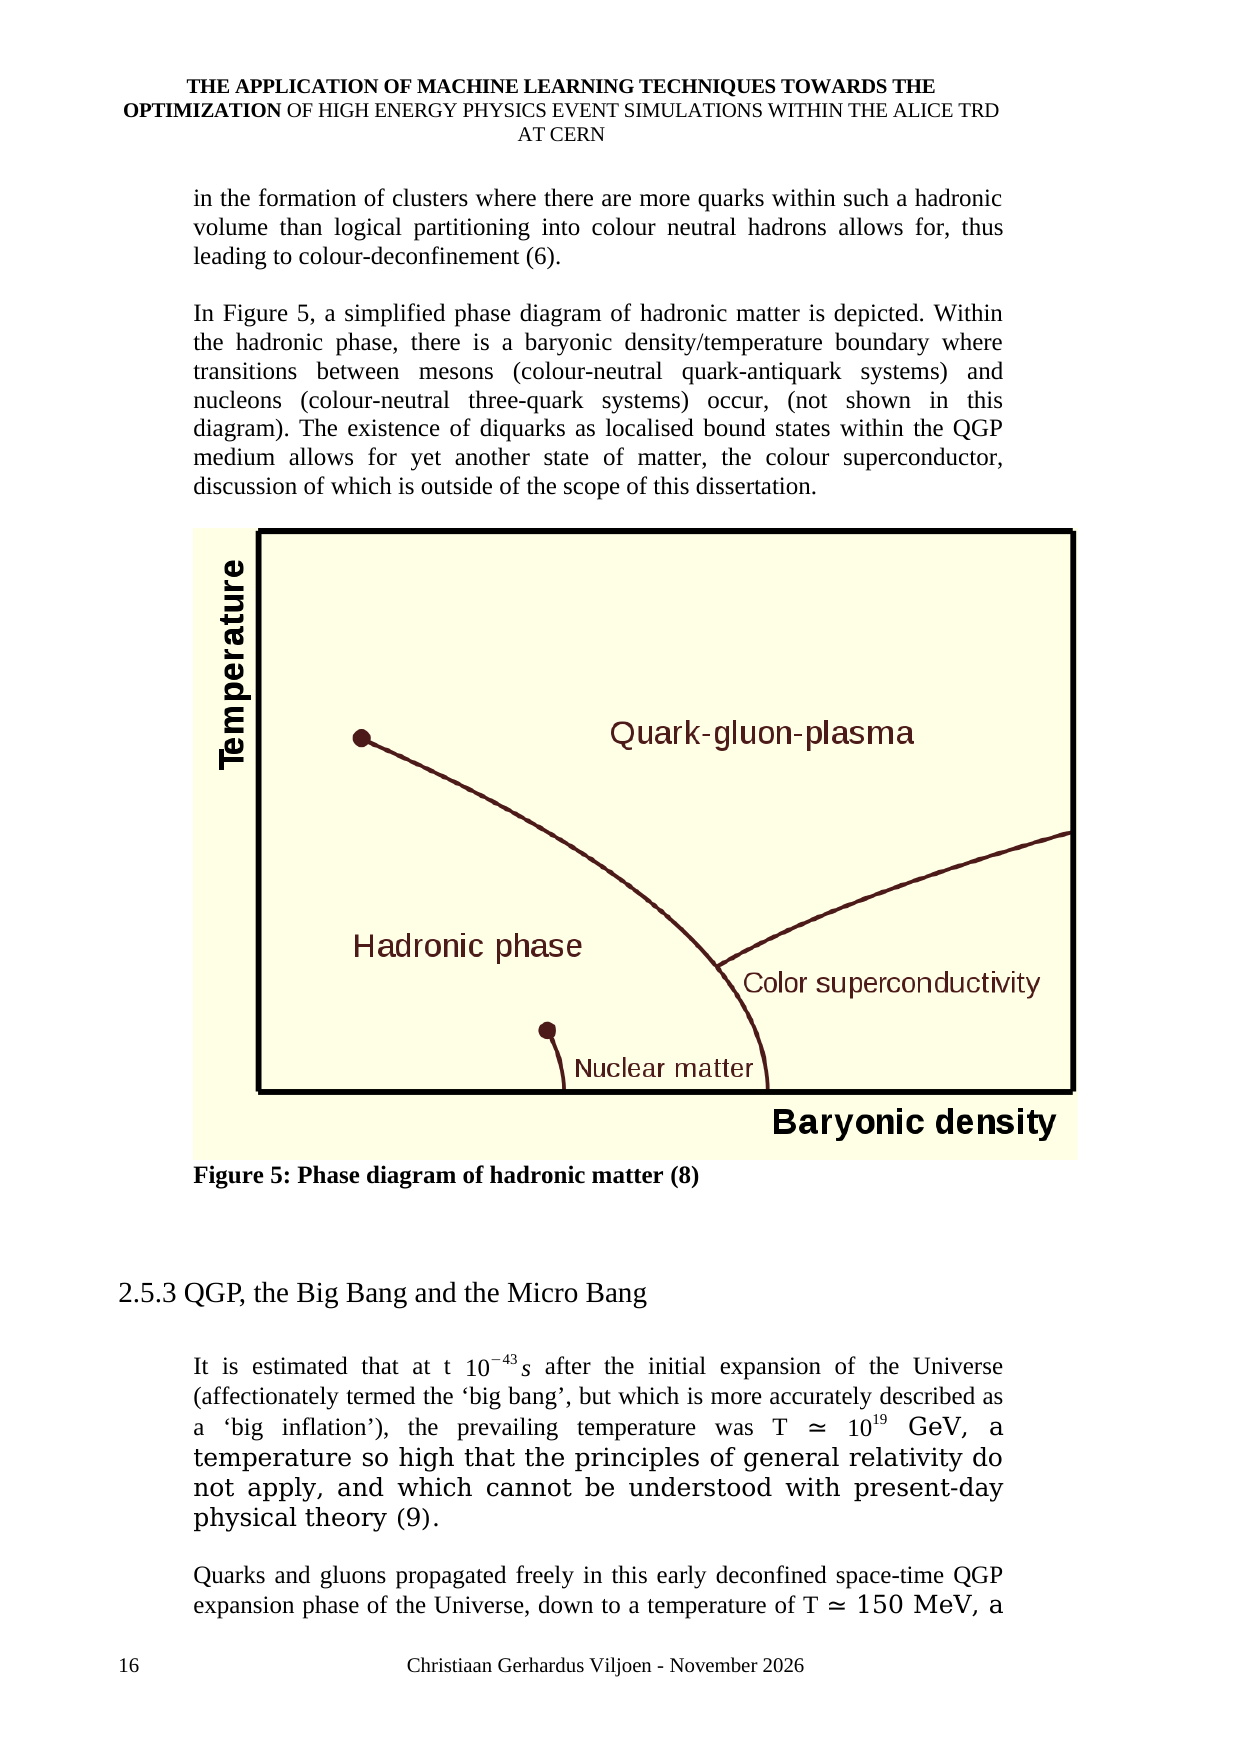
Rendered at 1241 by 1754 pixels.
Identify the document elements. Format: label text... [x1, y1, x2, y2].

subtitle QGP, the Big Bang and the Micro Bang [118, 1276, 1004, 1309]
text Figure 5: Phase diagram of hadronic matter [193, 1160, 1004, 1188]
picture [193, 528, 1078, 1160]
text It is estimated that at t after the initial expansion of the Universe (affectionately termed the ‘big bang’, but which is more accurately described as a ‘big inflation’), the prevailing temperature was T ≃ GeV, a temperature so high that the principles of general relativity do not apply, and which cannot be understood with present-day physical theory . [193, 1350, 1004, 1531]
text In Figure 5, a simplified phase diagram of hadronic matter is depicted. Within the hadronic phase, there is a baryonic density/temperature boundary where transitions between mesons (colour-neutral quark-antiquark systems) and nucleons (colour-neutral three-quark systems) occur, (not shown in this diagram). The existence of diquarks as localised bound states within the QGP medium allows for yet another state of matter, the colour superconductor, discussion of which is outside of the scope of this dissertation. [193, 298, 1004, 500]
